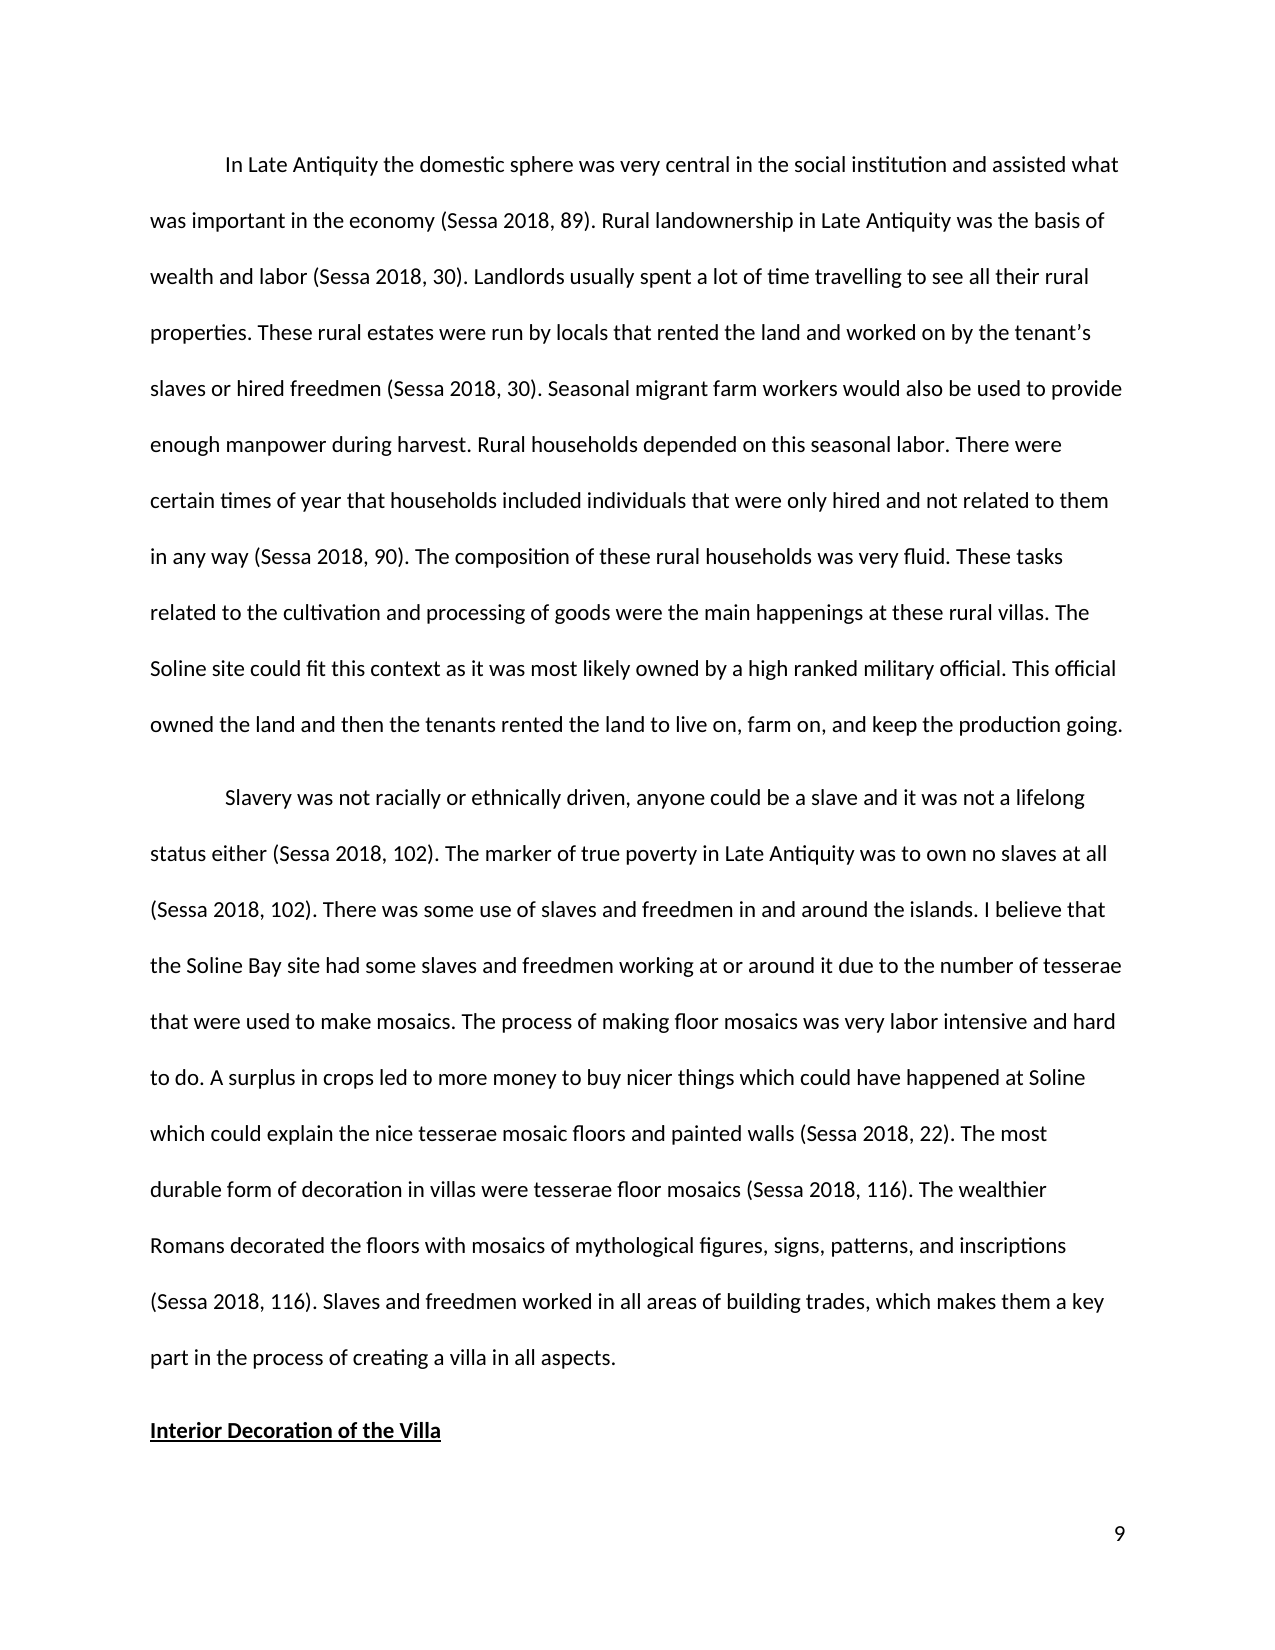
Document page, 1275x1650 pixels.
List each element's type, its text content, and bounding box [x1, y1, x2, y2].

text Interior Decoration of the Villa [150, 1416, 1125, 1444]
text Slavery was not racially or ethnically driven, anyone could be a slave and it was not a lifelong status either (Sessa 2018, 102). The marker of true poverty in Late Antiquity was to own no slaves at all (Sessa 2018, 102). There was some use of slaves and freedmen in and around the islands. I believe that the Soline Bay site had some slaves and freedmen working at or around it due to the number of tesserae that were used to make mosaics. The process of making floor mosaics was very labor intensive and hard to do. A surplus in crops led to more money to buy nicer things which could have happened at Soline which could explain the nice tesserae mosaic floors and painted walls (Sessa 2018, 22). The most durable form of decoration in villas were tesserae floor mosaics (Sessa 2018, 116). The wealthier Romans decorated the floors with mosaics of mythological figures, signs, patterns, and inscriptions (Sessa 2018, 116). Slaves and freedmen worked in all areas of building trades, which makes them a key part in the process of creating a villa in all aspects. [150, 783, 1125, 1372]
text In Late Antiquity the domestic sphere was very central in the social institution and assisted what was important in the economy (Sessa 2018, 89). Rural landownership in Late Antiquity was the basis of wealth and labor (Sessa 2018, 30). Landlords usually spent a lot of time travelling to see all their rural properties. These rural estates were run by locals that rented the land and worked on by the tenant’s slaves or hired freedmen (Sessa 2018, 30). Seasonal migrant farm workers would also be used to provide enough manpower during harvest. Rural households depended on this seasonal labor. There were certain times of year that households included individuals that were only hired and not related to them in any way (Sessa 2018, 90). The composition of these rural households was very fluid. These tasks related to the cultivation and processing of goods were the main happenings at these rural villas. The Soline site could fit this context as it was most likely owned by a high ranked military official. This official owned the land and then the tenants rented the land to live on, farm on, and keep the production going. [150, 150, 1125, 738]
